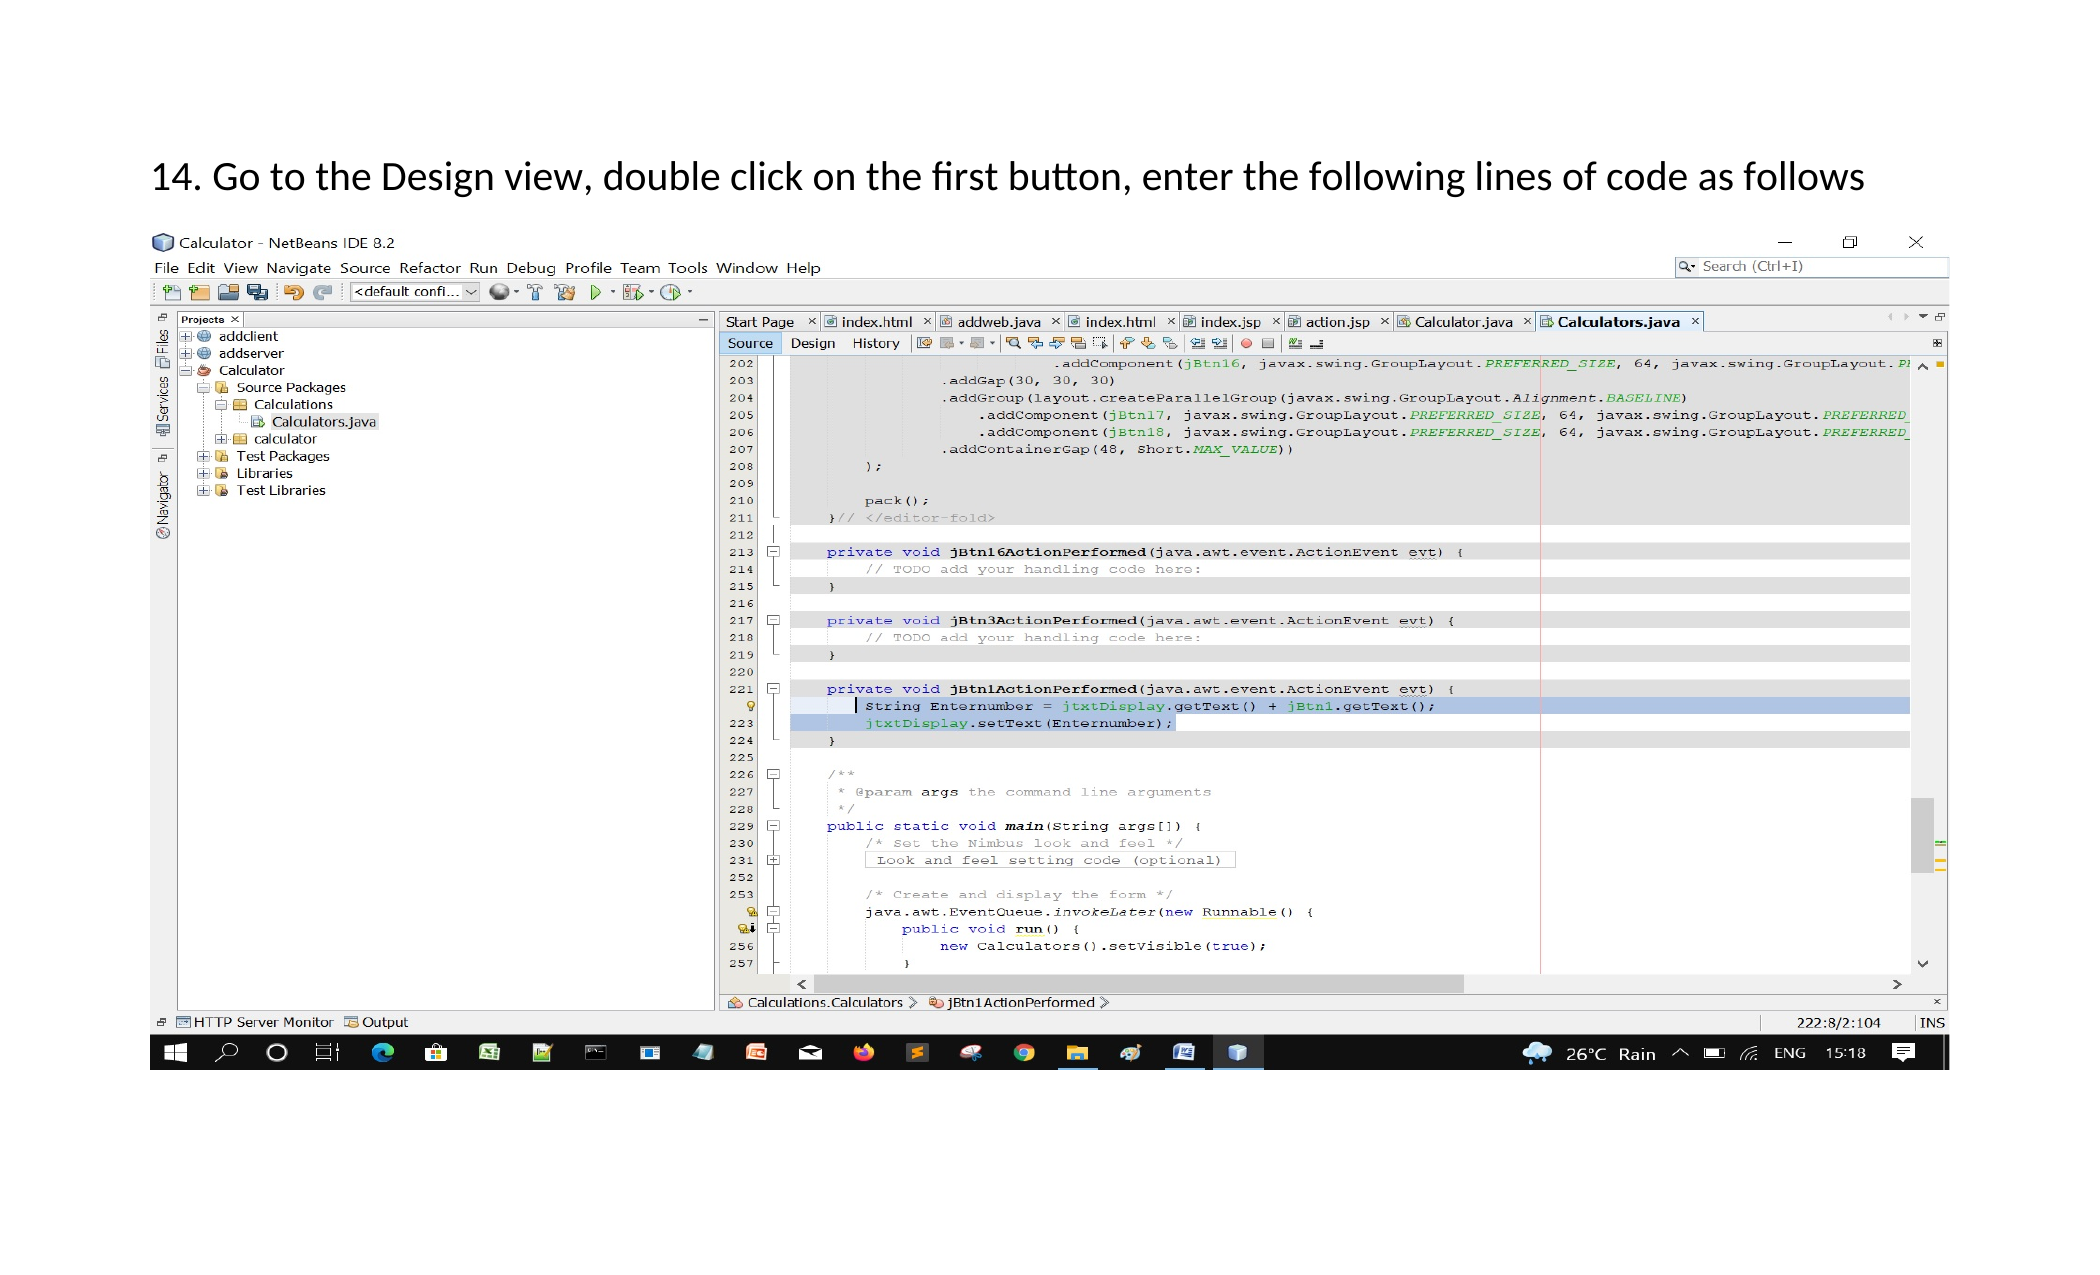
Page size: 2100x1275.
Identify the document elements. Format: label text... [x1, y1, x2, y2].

text 14. Go to the Design view, double click on the first button, enter the following lines of code as follows [150, 150, 1950, 201]
picture [150, 229, 1950, 1070]
